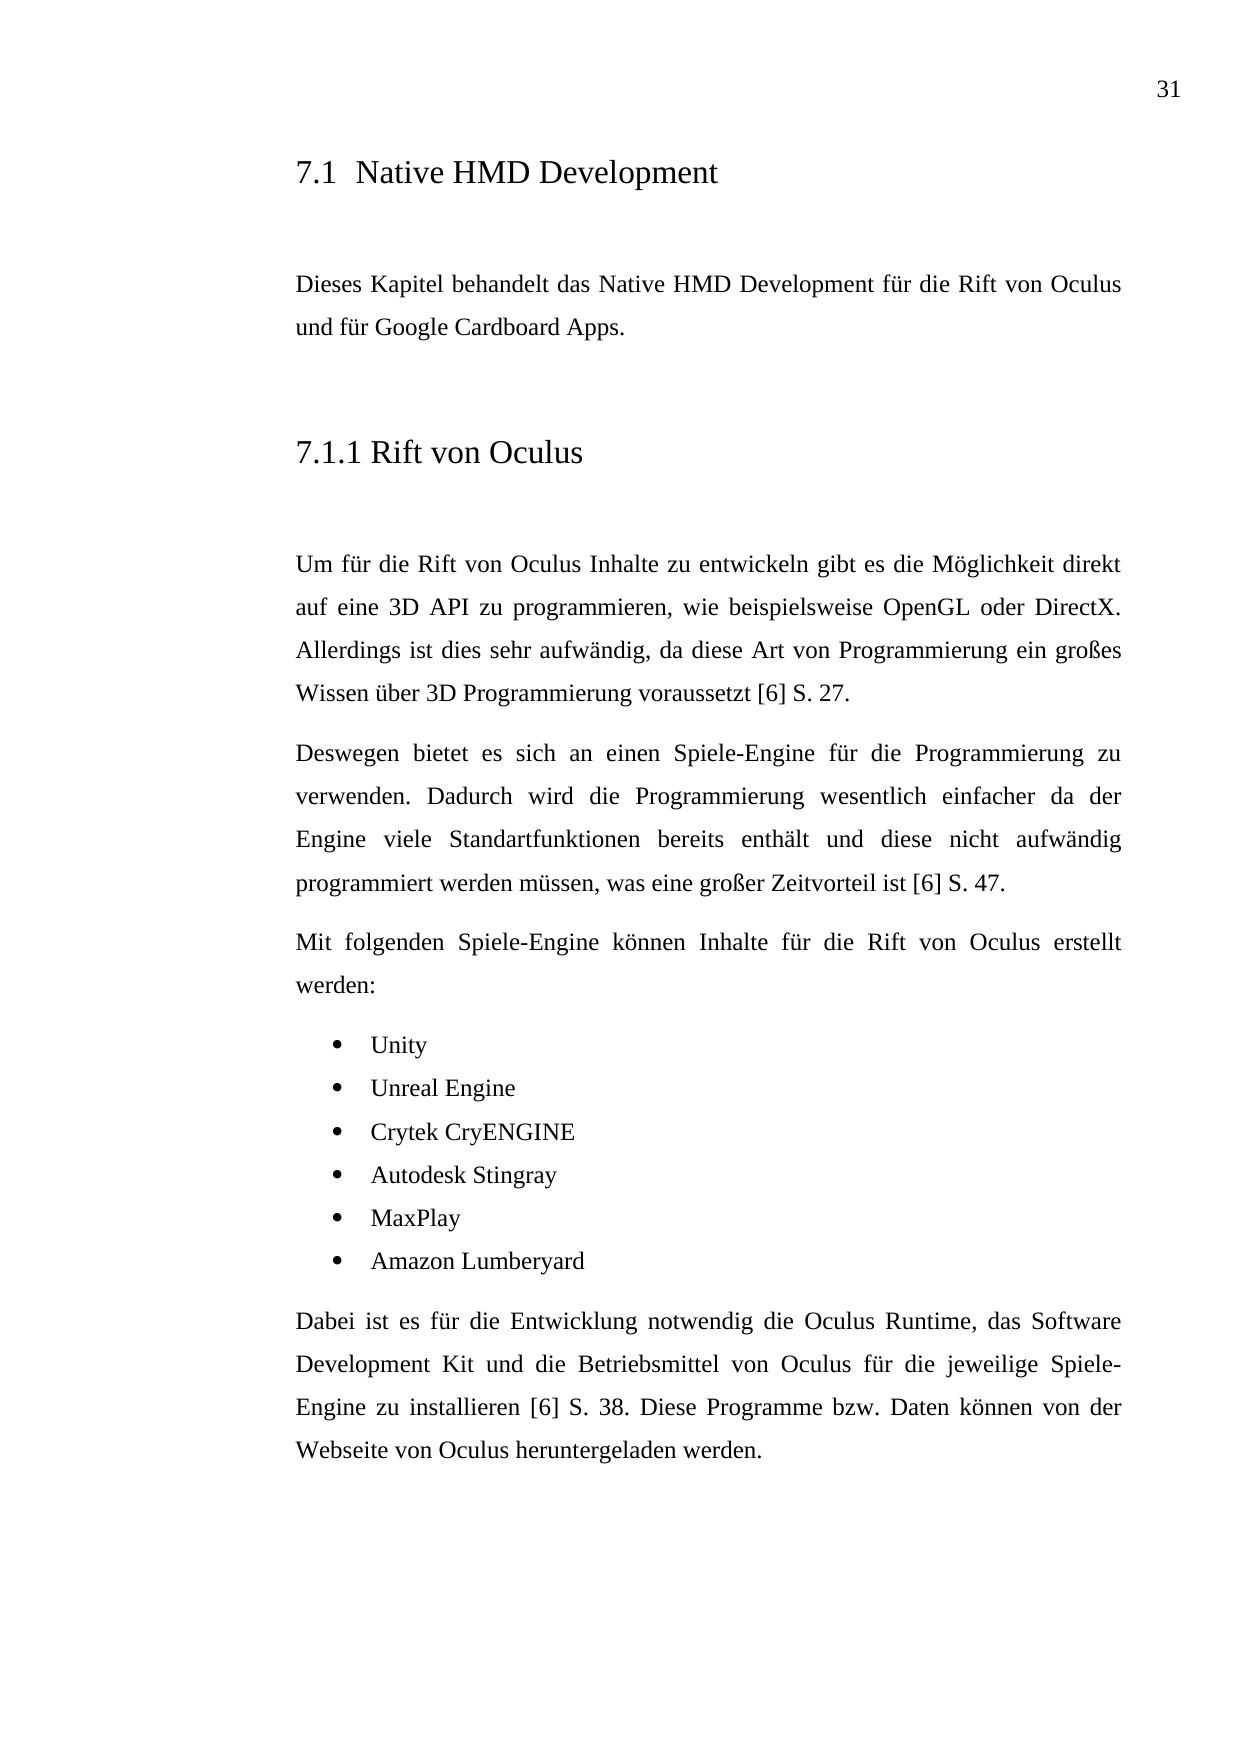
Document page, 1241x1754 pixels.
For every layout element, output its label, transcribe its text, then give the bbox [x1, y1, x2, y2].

subtitle Native HMD Development [295, 152, 1122, 190]
text Mit folgenden Spiele-Engine können Inhalte für die Rift von Oculus erstellt werden: [295, 927, 1122, 999]
text Deswegen bietet es sich an einen Spiele-Engine für die Programmierung zu verwenden. Dadurch wird die Programmierung wesentlich einfacher da der Engine viele Standartfunktionen bereits enthält und diese nicht aufwändig programmiert werden müssen, was eine großer Zeitvorteil ist [6] S. 47. [295, 738, 1122, 896]
list Unreal Engine [333, 1073, 1122, 1102]
list Unity [333, 1030, 1122, 1059]
list Amazon Lumberyard [333, 1246, 1122, 1275]
text Dieses Kapitel behandelt das Native HMD Development für die Rift von Oculus und für Google Cardboard Apps. [295, 269, 1122, 341]
subtitle Rift von Oculus [295, 432, 1122, 470]
list Crytek CryENGINE [333, 1117, 1122, 1145]
text Um für die Rift von Oculus Inhalte zu entwickeln gibt es die Möglichkeit direkt auf eine 3D API zu programmieren, wie beispielsweise OpenGL oder DirectX. Allerdings ist dies sehr aufwändig, da diese Art von Programmierung ein großes Wissen über 3D Programmierung voraussetzt [6] S. 27. [295, 549, 1122, 707]
list MaxPlay [333, 1203, 1122, 1232]
text Dabei ist es für die Entwicklung notwendig die Oculus Runtime, das Software Development Kit und die Betriebsmittel von Oculus für die jeweilige Spiele-Engine zu installieren [6] S. 38. Diese Programme bzw. Daten können von der Webseite von Oculus heruntergeladen werden. [295, 1306, 1122, 1464]
list Autodesk Stingray [333, 1160, 1122, 1188]
